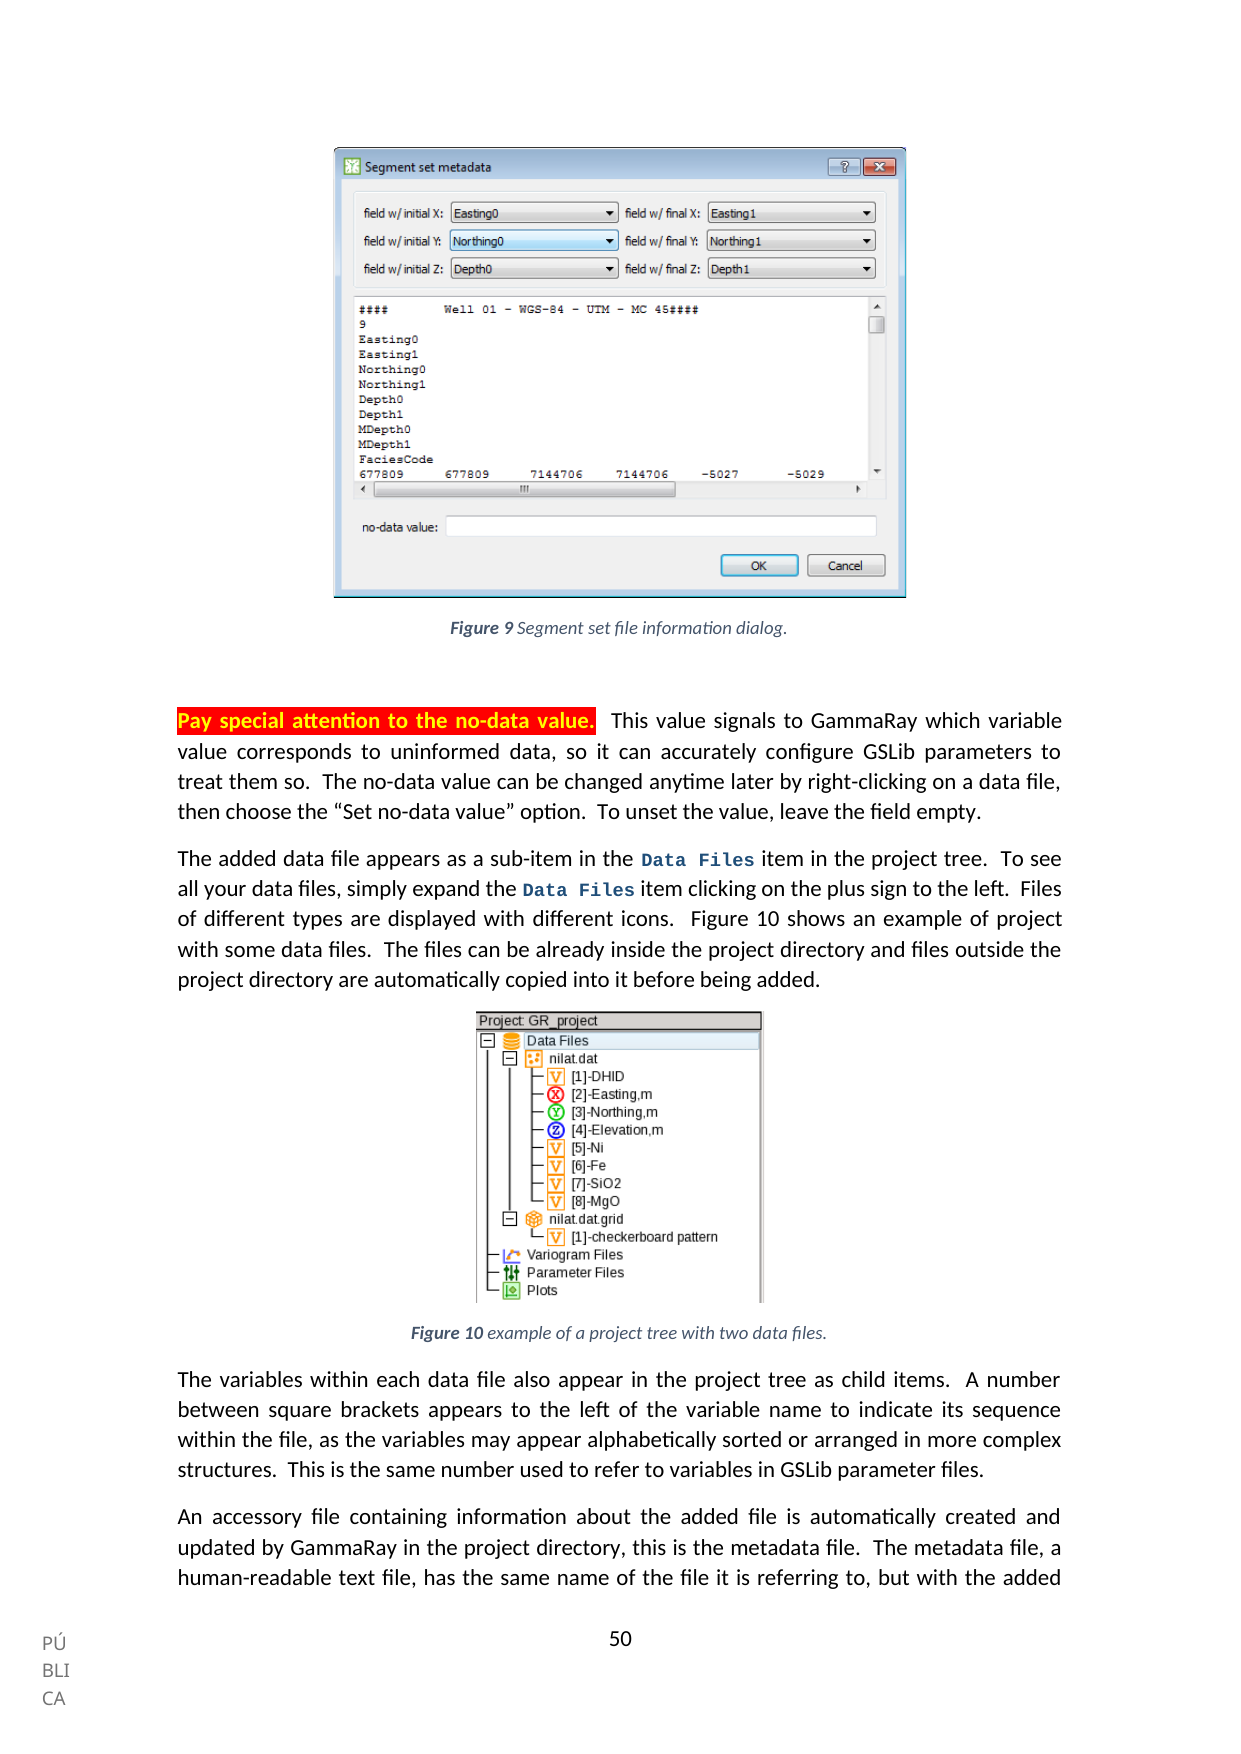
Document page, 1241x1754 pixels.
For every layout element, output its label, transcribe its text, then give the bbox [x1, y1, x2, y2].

text Pay special attention to the no-data value. This value signals to GammaRay which variable value corresponds to uninformed data, so it can accurately configure GSLib parameters to treat them so. The no-data value can be changed anytime later by right-clicking on a data file, then choose the “Set no-data value” option. To unset the value, leave the field empty. [177, 707, 1063, 825]
text The added data file appears as a sub-item in the Data Files item in the project tree. To see all your data files, simply expand the Data Files item clicking on the plus sign to the left. Files of different types are displayed with different icons. Figure 10 shows an example of project with some data files. The files can be already inside the project directory and files outside the project directory are automatically copied into it before being added. [177, 844, 1063, 993]
picture [476, 1011, 765, 1303]
text The variables within each data file also appear in the project tree as child items. A number between square brackets appears to the left of the variable name to indicate its sequence within the file, as the variables may appear alphabetically sorted or arranged in more complex structures. This is the same number used to refer to variables in GSLib parameter files. [177, 1365, 1063, 1484]
picture [333, 147, 907, 598]
text Figure 9 Segment set file information dialog. [177, 616, 1063, 639]
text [177, 1502, 1063, 1591]
text Figure 10 example of a project tree with two data files. [177, 1321, 1063, 1344]
